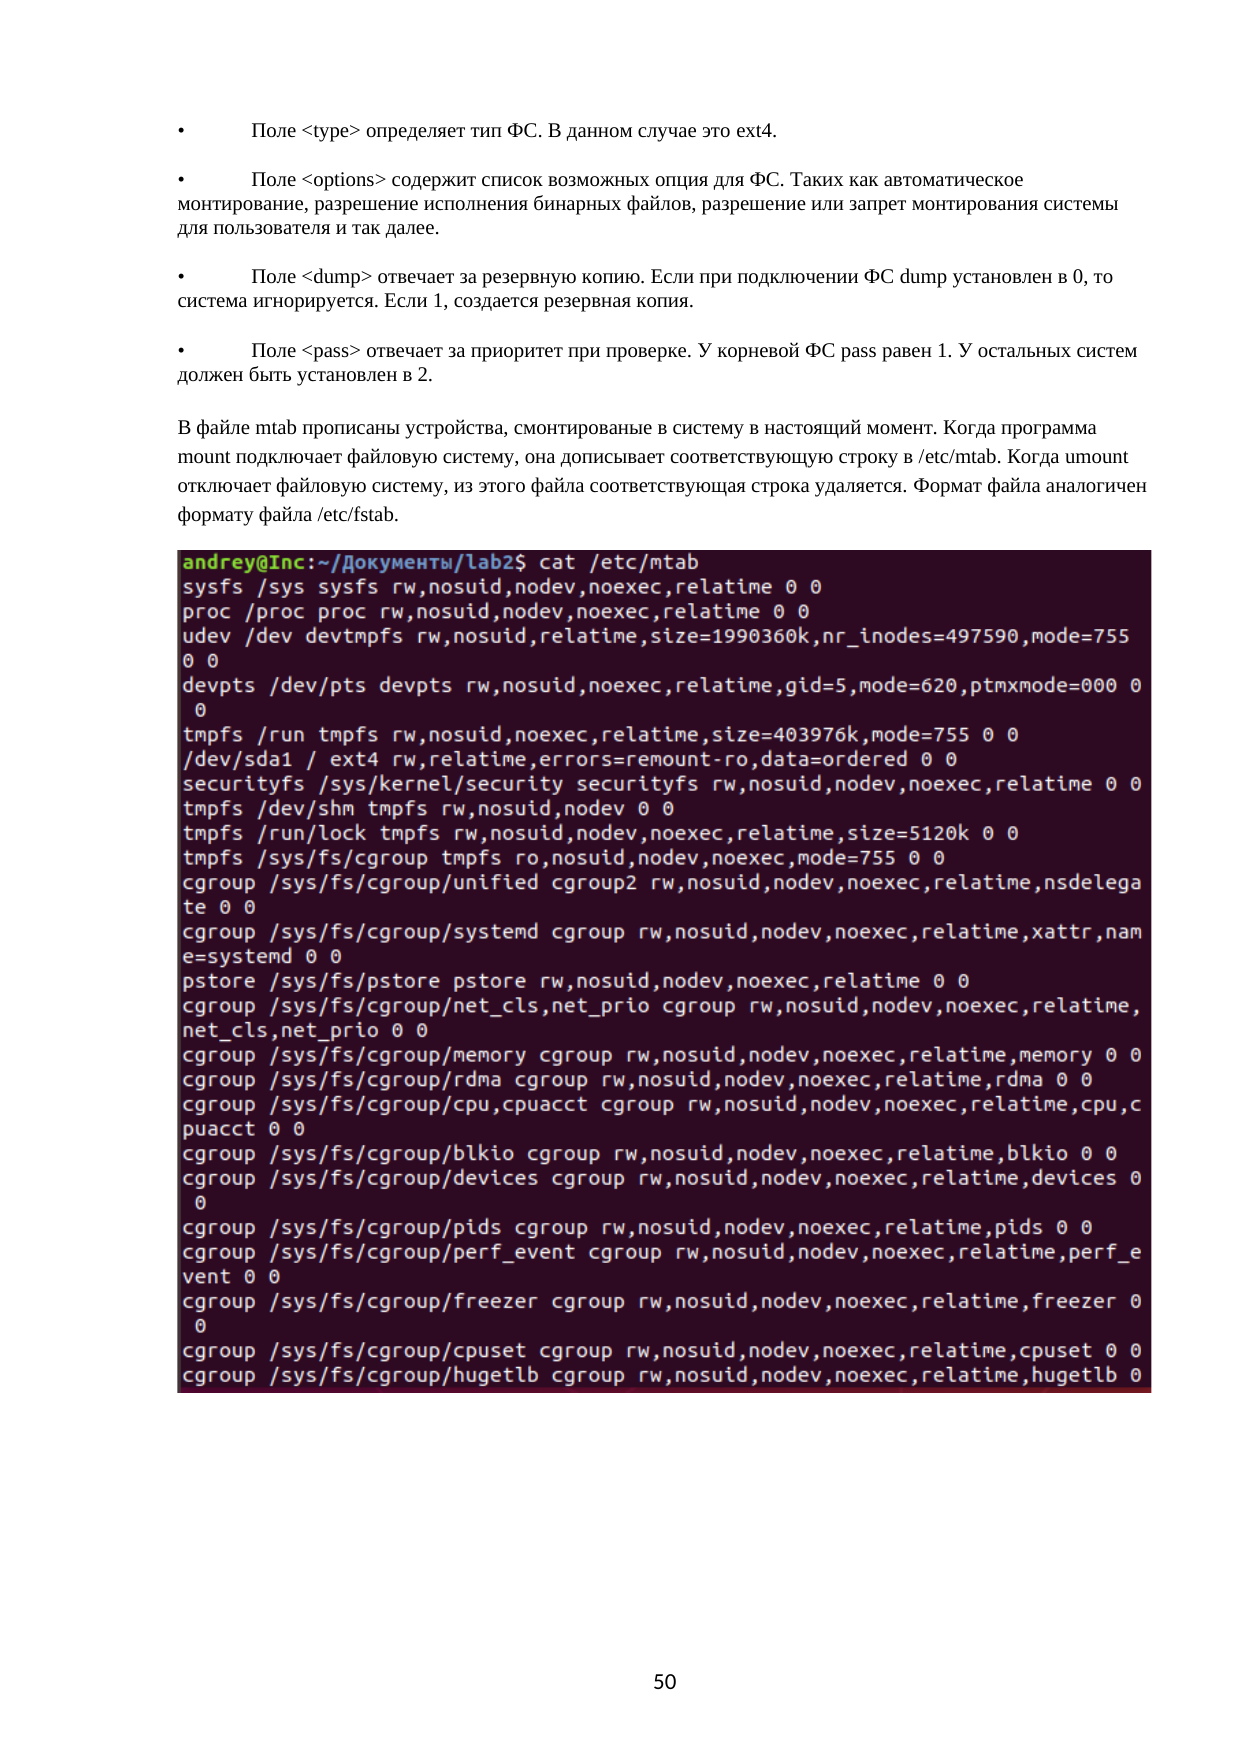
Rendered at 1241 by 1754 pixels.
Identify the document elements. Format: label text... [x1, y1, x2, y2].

text • Поле <options> содержит список возможных опция для ФС. Таких как автоматическое монтирование, разрешение исполнения бинарных файлов, разрешение или запрет монтирования системы для пользователя и так далее. [177, 167, 1152, 239]
text • Поле <pass> отвечает за приоритет при проверке. У корневой ФС pass равен 1. У остальных систем должен быть установлен в 2. [177, 337, 1152, 386]
text В файле mtab прописаны устройства, смонтированые в систему в настоящий момент. Когда программа mount подключает файловую систему, она дописывает соответствующую строку в /etc/mtab. Когда umount отключает файловую систему, из этого файла соответствующая строка удаляется. Формат файла аналогичен формату файла /etc/fstab. [177, 411, 1152, 526]
picture [177, 550, 1152, 1393]
text • Поле <type> определяет тип ФС. В данном случае это ext4. [177, 118, 1152, 142]
text • Поле <dump> отвечает за резервную копию. Если при подключении ФС dump установлен в 0, то система игнорируется. Если 1, создается резервная копия. [177, 264, 1152, 312]
